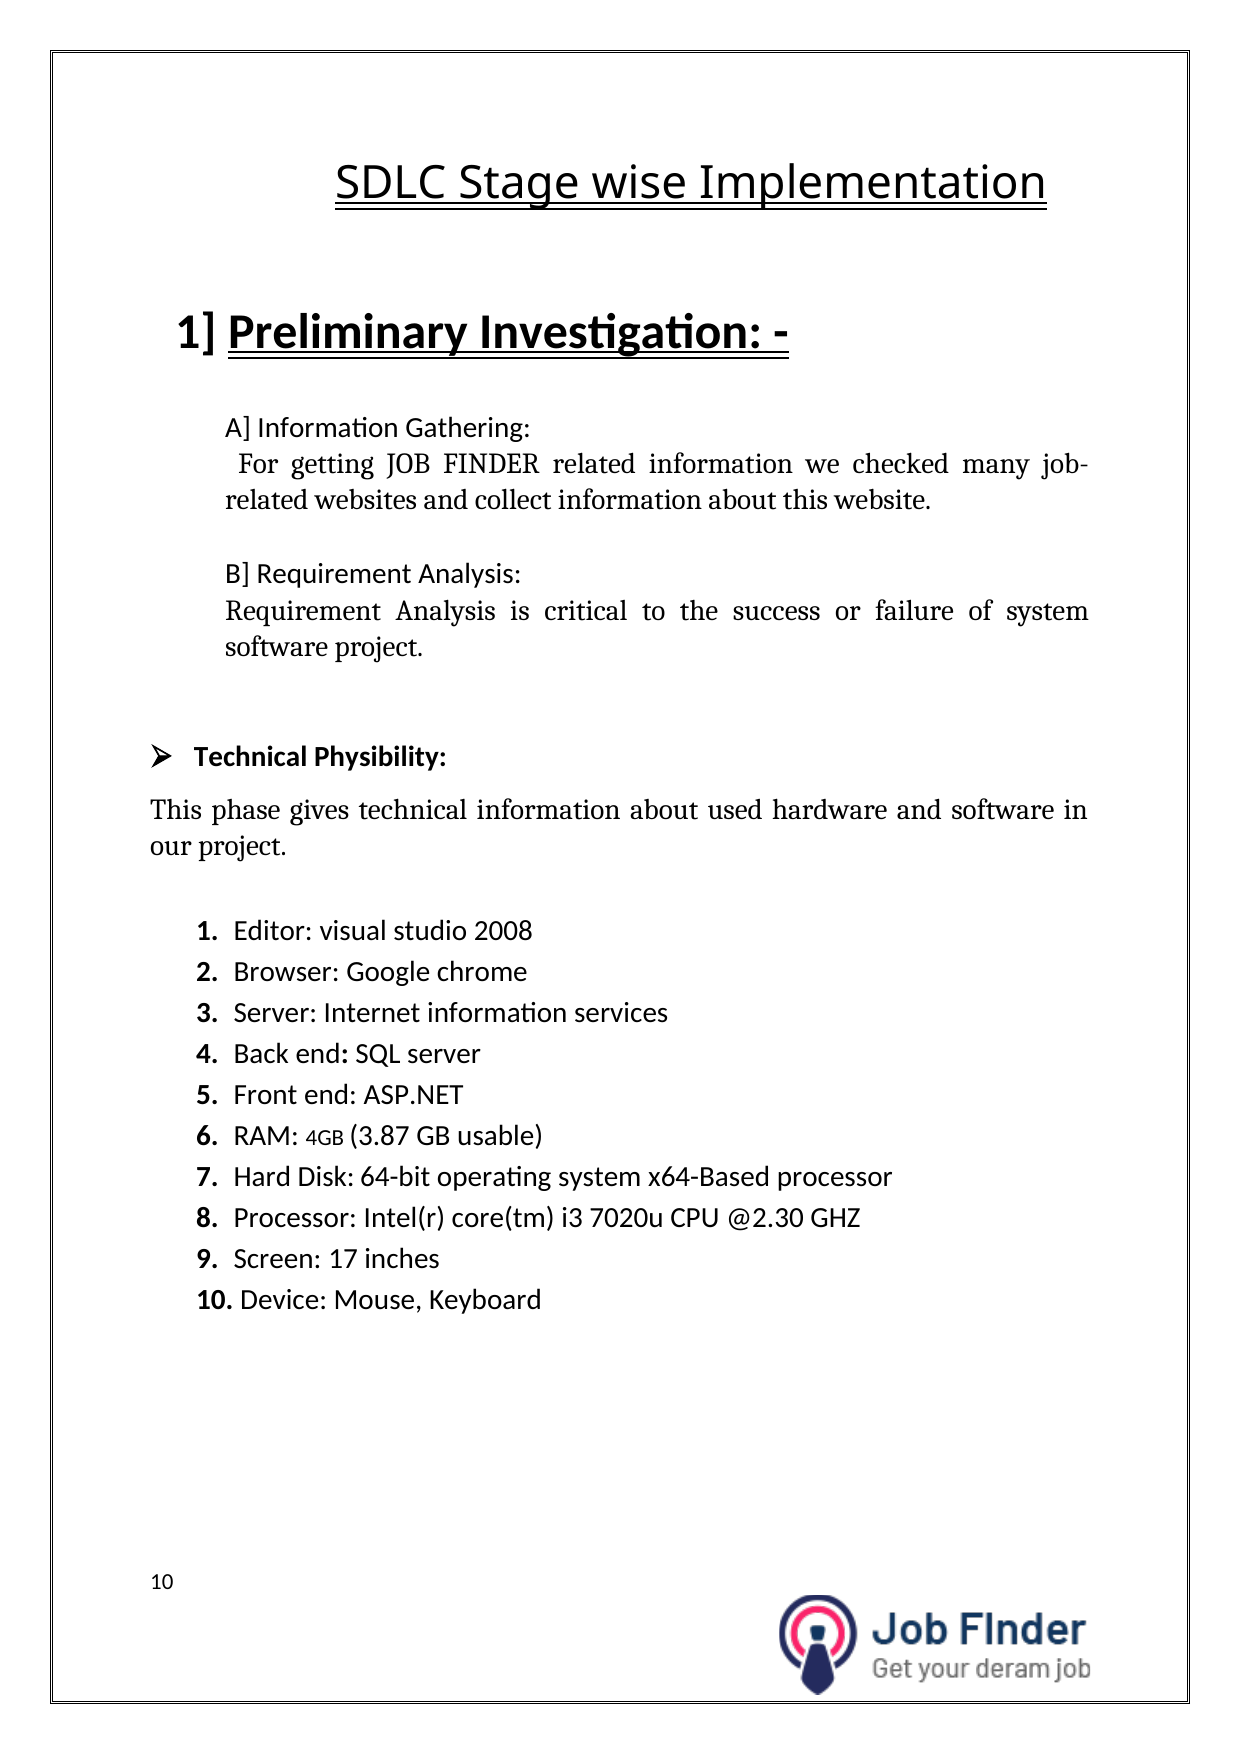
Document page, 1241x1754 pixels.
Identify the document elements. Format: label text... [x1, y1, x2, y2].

list Processor: Intel(r) core(tm) i3 7020u CPU @2.30 GHZ [196, 1199, 1090, 1234]
list Requirement Analysis is critical to the success or failure of system software project. [225, 594, 1090, 664]
picture [779, 1595, 1091, 1695]
list A] Information Gathering: [225, 409, 1090, 444]
list B] Requirement Analysis: [225, 556, 1090, 591]
list Browser: Google chrome [196, 953, 1090, 989]
text This phase gives technical information about used hardware and software in our project. [150, 793, 1090, 863]
list Technical Physibility: [150, 738, 1090, 774]
list Hard Disk: 64-bit operating system x64-Based processor [196, 1158, 1090, 1193]
list 1] Preliminary Investigation: - [150, 300, 1090, 361]
list Editor: visual studio 2008 [196, 912, 1090, 948]
text SDLC Stage wise Implementation [150, 150, 1090, 212]
list RAM: 4GB (3.87 GB usable) [196, 1117, 1090, 1153]
list Device: Mouse, Keyboard [196, 1281, 1090, 1316]
list For getting JOB FINDER related information we checked many job-related websites and collect information about this website. [225, 447, 1090, 517]
list Screen: 17 inches [196, 1240, 1090, 1275]
list Front end: ASP.NET [196, 1076, 1090, 1112]
list Server: Internet information services [196, 994, 1090, 1030]
list Back end: SQL server [196, 1035, 1090, 1071]
